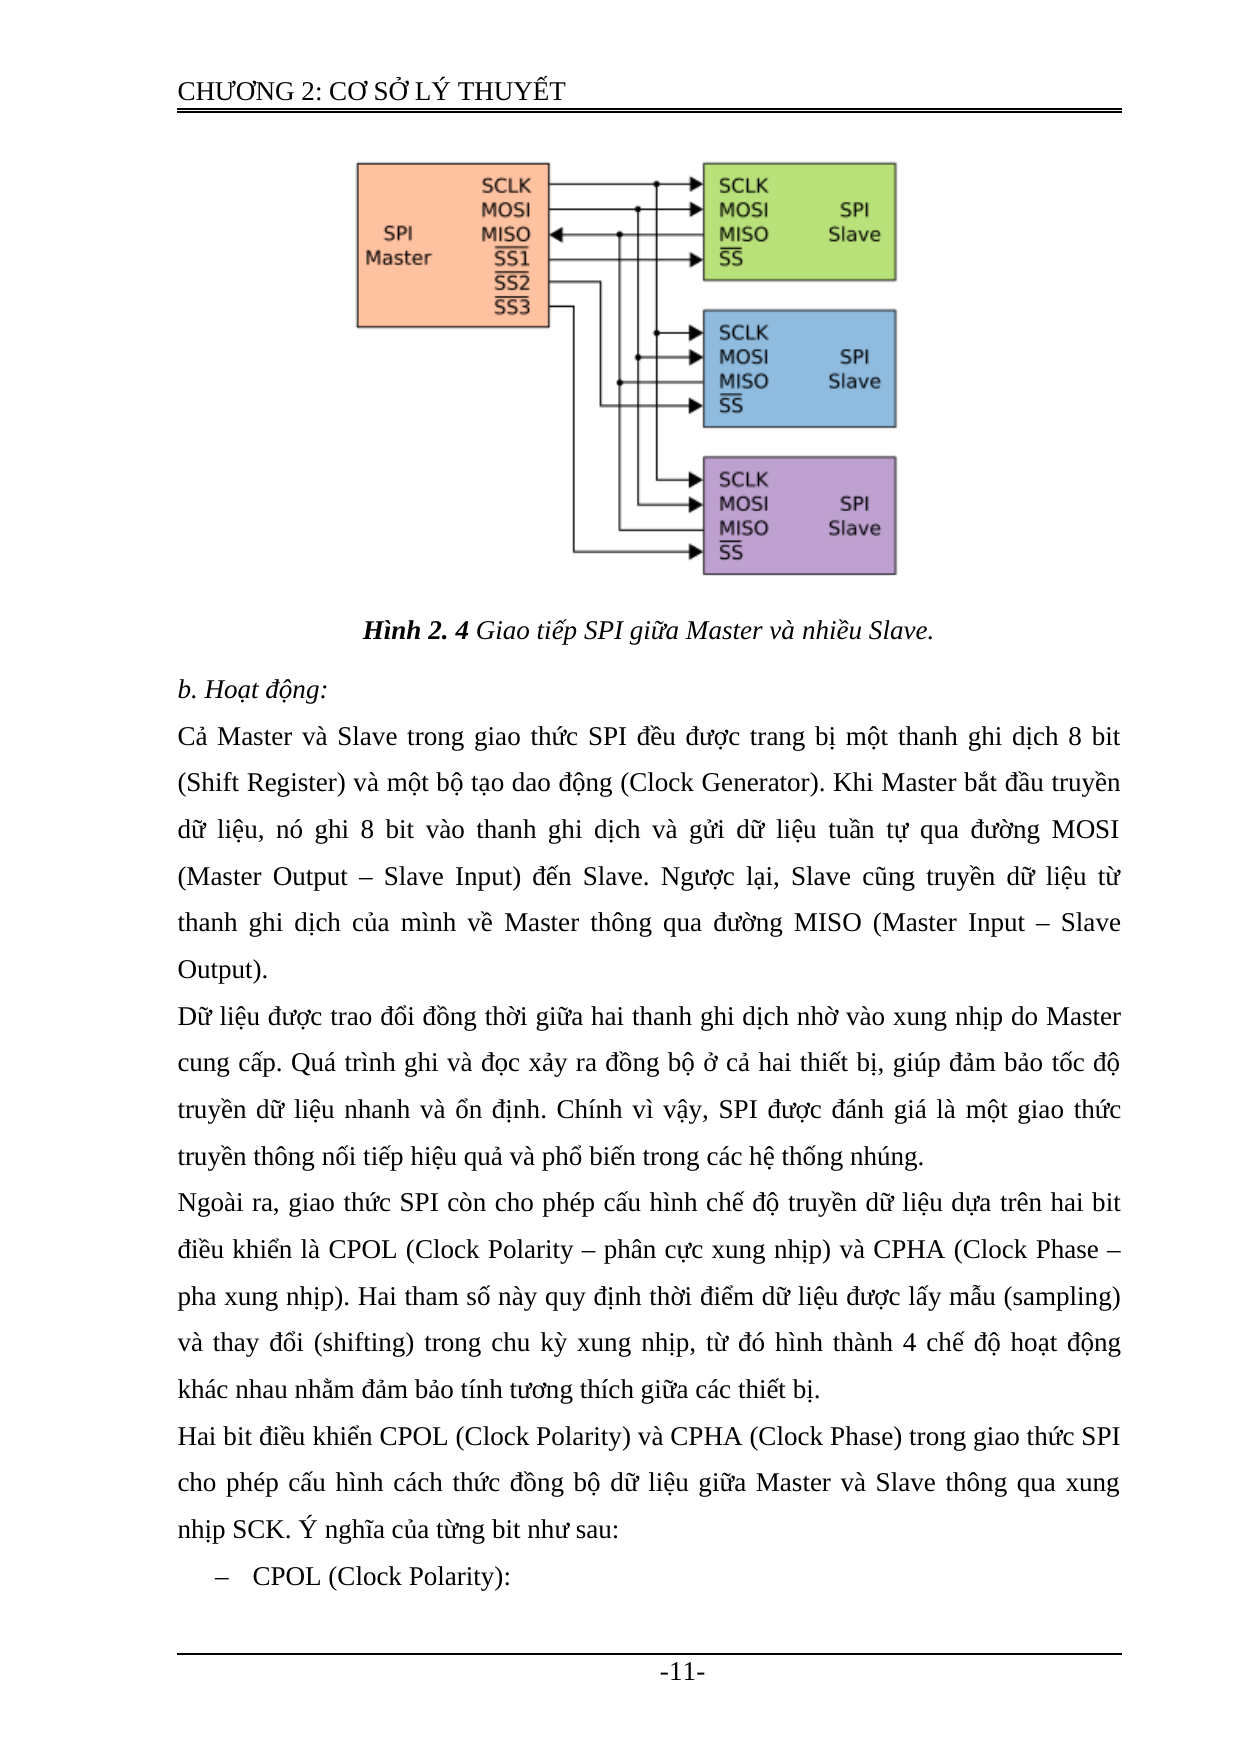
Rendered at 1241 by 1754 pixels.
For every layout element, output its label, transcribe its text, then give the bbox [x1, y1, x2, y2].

subtitle Hoạt động: [177, 673, 1122, 704]
text Dữ liệu được trao đổi đồng thời giữa hai thanh ghi dịch nhờ vào xung nhịp do Master cung cấp. Quá trình ghi và đọc xảy ra đồng bộ ở cả hai thiết bị, giúp đảm bảo tốc độ truyền dữ liệu nhanh và ổn định. Chính vì vậy, SPI được đánh giá là một giao thức truyền thông nối tiếp hiệu quả và phổ biến trong các hệ thống nhúng. [177, 1000, 1122, 1171]
list CPOL (Clock Polarity): [215, 1560, 1122, 1591]
picture [337, 144, 963, 587]
text Ngoài ra, giao thức SPI còn cho phép cấu hình chế độ truyền dữ liệu dựa trên hai bit điều khiển là CPOL (Clock Polarity – phân cực xung nhịp) và CPHA (Clock Phase – pha xung nhịp). Hai tham số này quy định thời điểm dữ liệu được lấy mẫu (sampling) và thay đổi (shifting) trong chu kỳ xung nhịp, từ đó hình thành 4 chế độ hoạt động khác nhau nhằm đảm bảo tính tương thích giữa các thiết bị. [177, 1187, 1122, 1404]
text Hai bit điều khiển CPOL (Clock Polarity) và CPHA (Clock Phase) trong giao thức SPI cho phép cấu hình cách thức đồng bộ dữ liệu giữa Master và Slave thông qua xung nhịp SCK. Ý nghĩa của từng bit như sau: [177, 1420, 1122, 1544]
text Cả Master và Slave trong giao thức SPI đều được trang bị một thanh ghi dịch 8 bit (Shift Register) và một bộ tạo dao động (Clock Generator). Khi Master bắt đầu truyền dữ liệu, nó ghi 8 bit vào thanh ghi dịch và gửi dữ liệu tuần tự qua đường MOSI (Master Output – Slave Input) đến Slave. Ngược lại, Slave cũng truyền dữ liệu từ thanh ghi dịch của mình về Master thông qua đường MISO (Master Input – Slave Output). [177, 720, 1122, 984]
text Hình 2. 4 Giao tiếp SPI giữa Master và nhiều Slave. [177, 614, 1122, 645]
